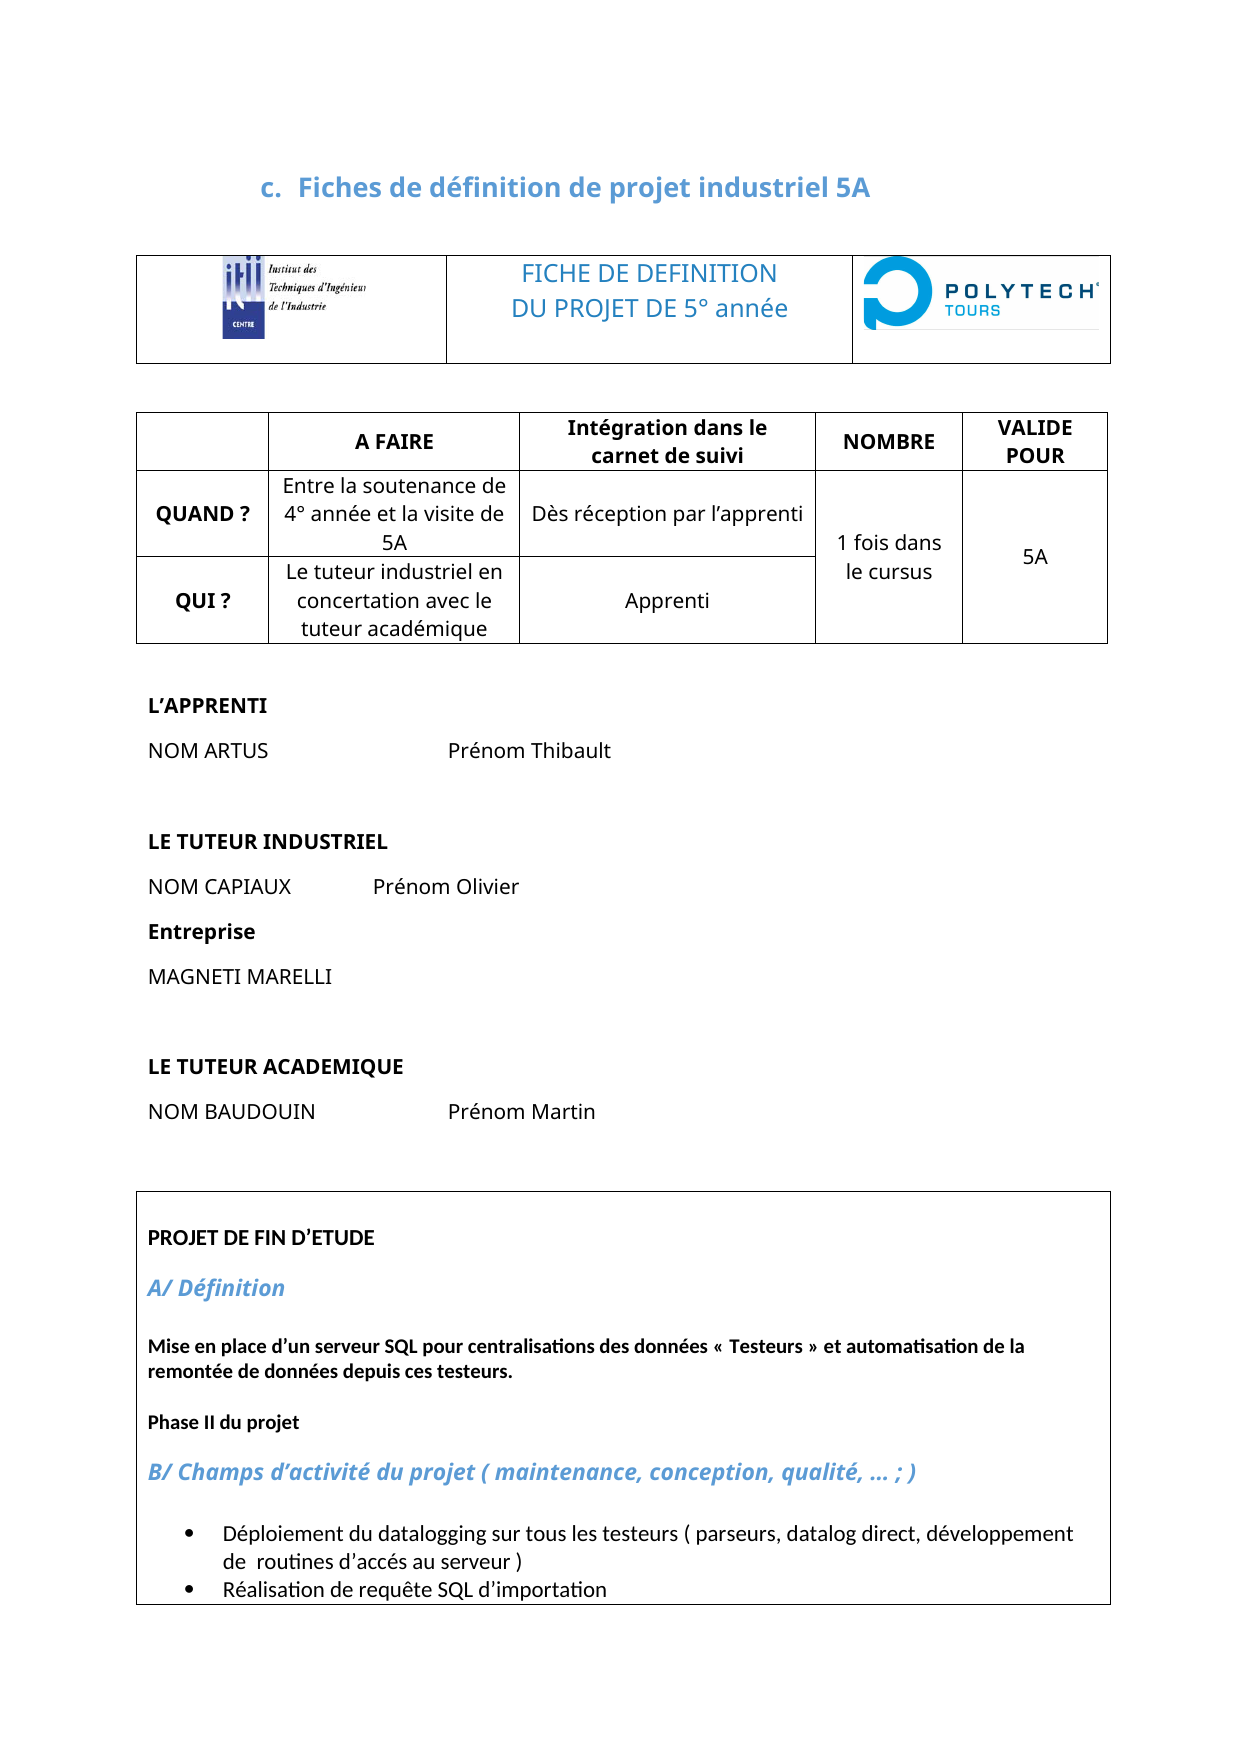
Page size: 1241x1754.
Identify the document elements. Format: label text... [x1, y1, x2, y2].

table_cell 1 fois dans le cursus [816, 471, 962, 643]
table_header FICHE DE DEFINITION DU PROJET DE 5° année [447, 256, 852, 363]
text NOM BAUDOUIN Prénom Martin [148, 1097, 1093, 1126]
text NOM ARTUS Prénom Thibault [148, 737, 1093, 765]
text LE TUTEUR ACADEMIQUE [148, 1052, 1093, 1081]
table_header Intégration dans le carnet de suivi [520, 413, 815, 470]
table_header [853, 256, 1110, 363]
picture [877, 256, 1099, 330]
table_cell Apprenti [520, 557, 815, 643]
text L’APPRENTI [148, 692, 1093, 720]
text MAGNETI MARELLI [148, 962, 1093, 991]
table_header VALIDE POUR [963, 413, 1107, 470]
picture [863, 256, 888, 279]
table_cell QUAND ? [137, 471, 268, 556]
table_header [137, 1192, 1110, 1603]
table_cell Dès réception par l’apprenti [520, 471, 815, 556]
text LE TUTEUR INDUSTRIEL [148, 827, 1093, 855]
table_cell QUI ? [137, 557, 268, 643]
table_header [137, 413, 268, 470]
picture [863, 323, 869, 330]
text Entreprise [148, 917, 1093, 946]
table_header [137, 256, 446, 363]
subtitle Fiches de définition de projet industriel 5A [260, 168, 1093, 205]
table_cell 5A [963, 471, 1107, 643]
table_cell Entre la soutenance de 4° année et la visite de 5A [269, 471, 519, 556]
table_header NOMBRE [816, 413, 962, 470]
table_cell Le tuteur industriel en concertation avec le tuteur académique [269, 557, 519, 643]
text NOM CAPIAUX Prénom Olivier [148, 872, 1093, 900]
picture [863, 271, 918, 312]
table_header A FAIRE [269, 413, 519, 470]
